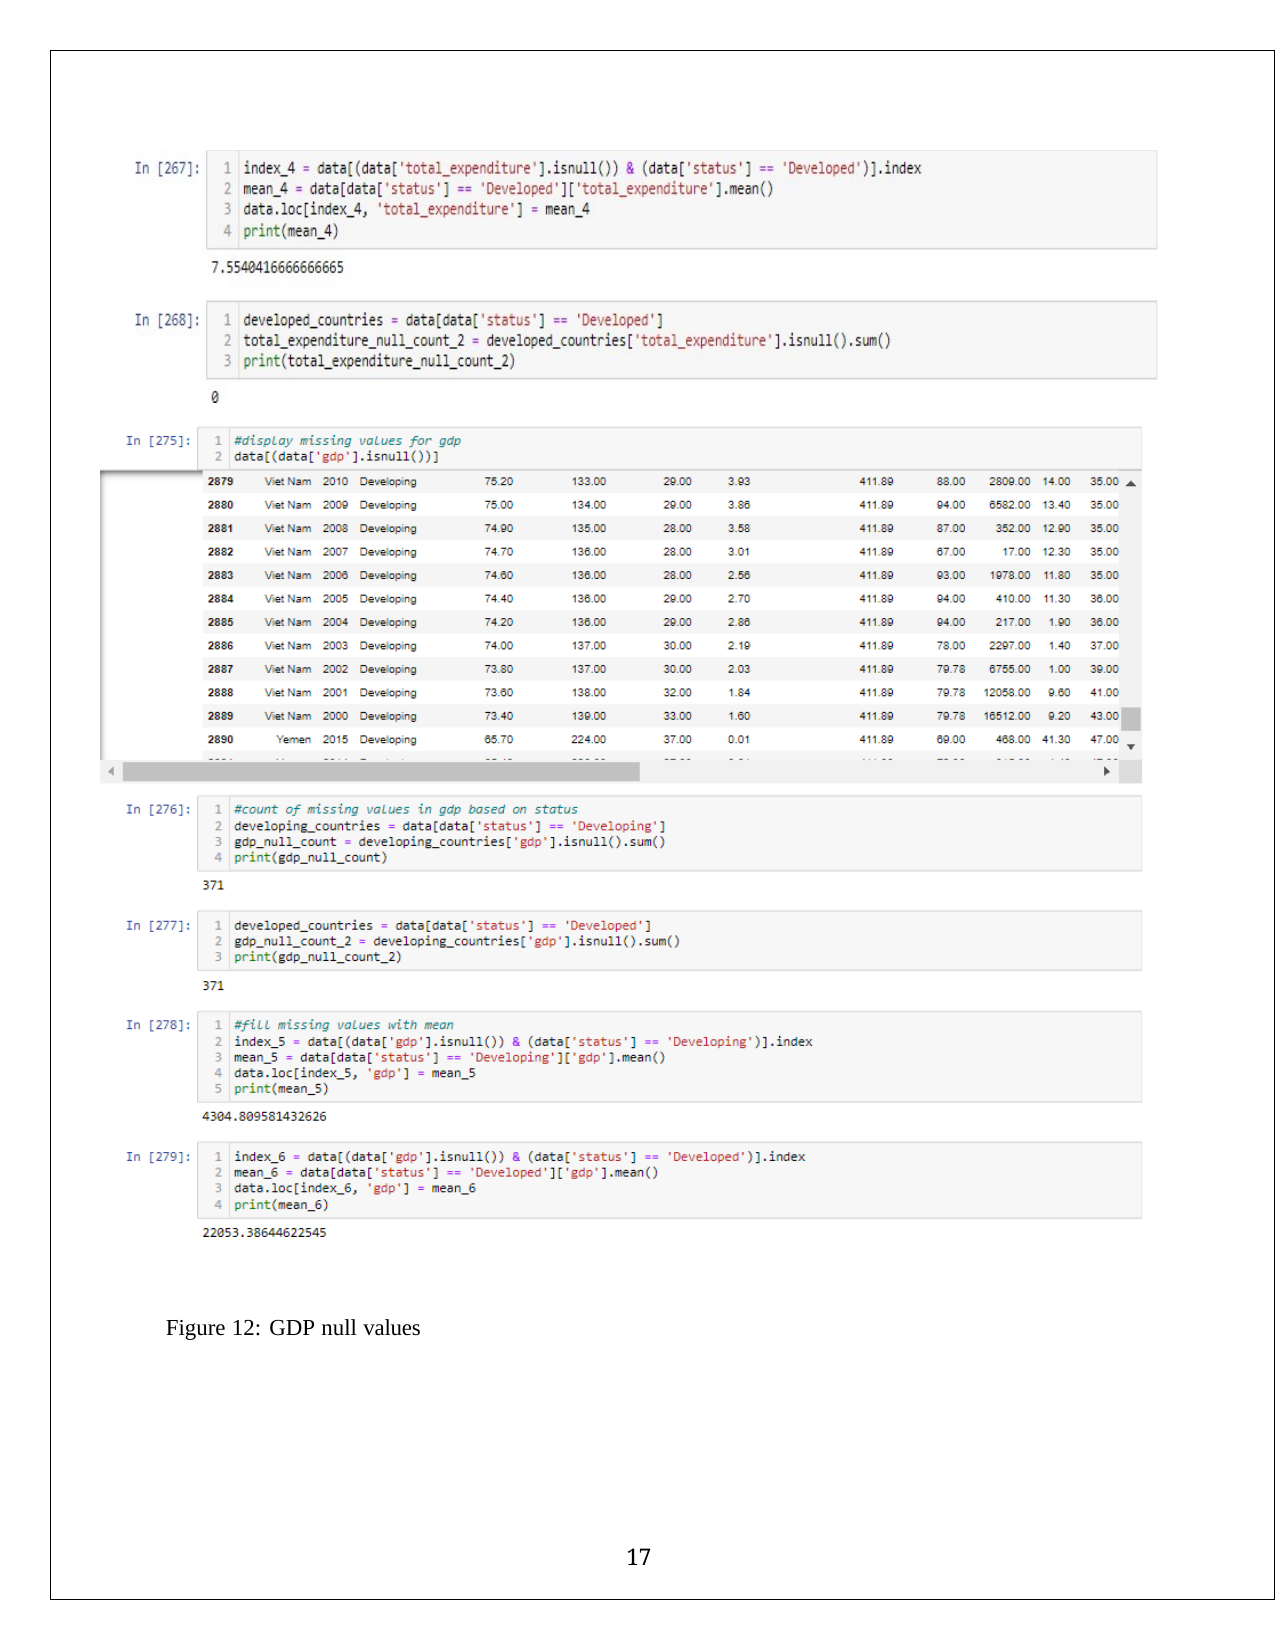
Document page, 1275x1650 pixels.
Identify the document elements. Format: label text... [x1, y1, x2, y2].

picture [135, 150, 1158, 403]
picture [100, 426, 1143, 1237]
text Figure 12: GDP null values [147, 1314, 1162, 1341]
